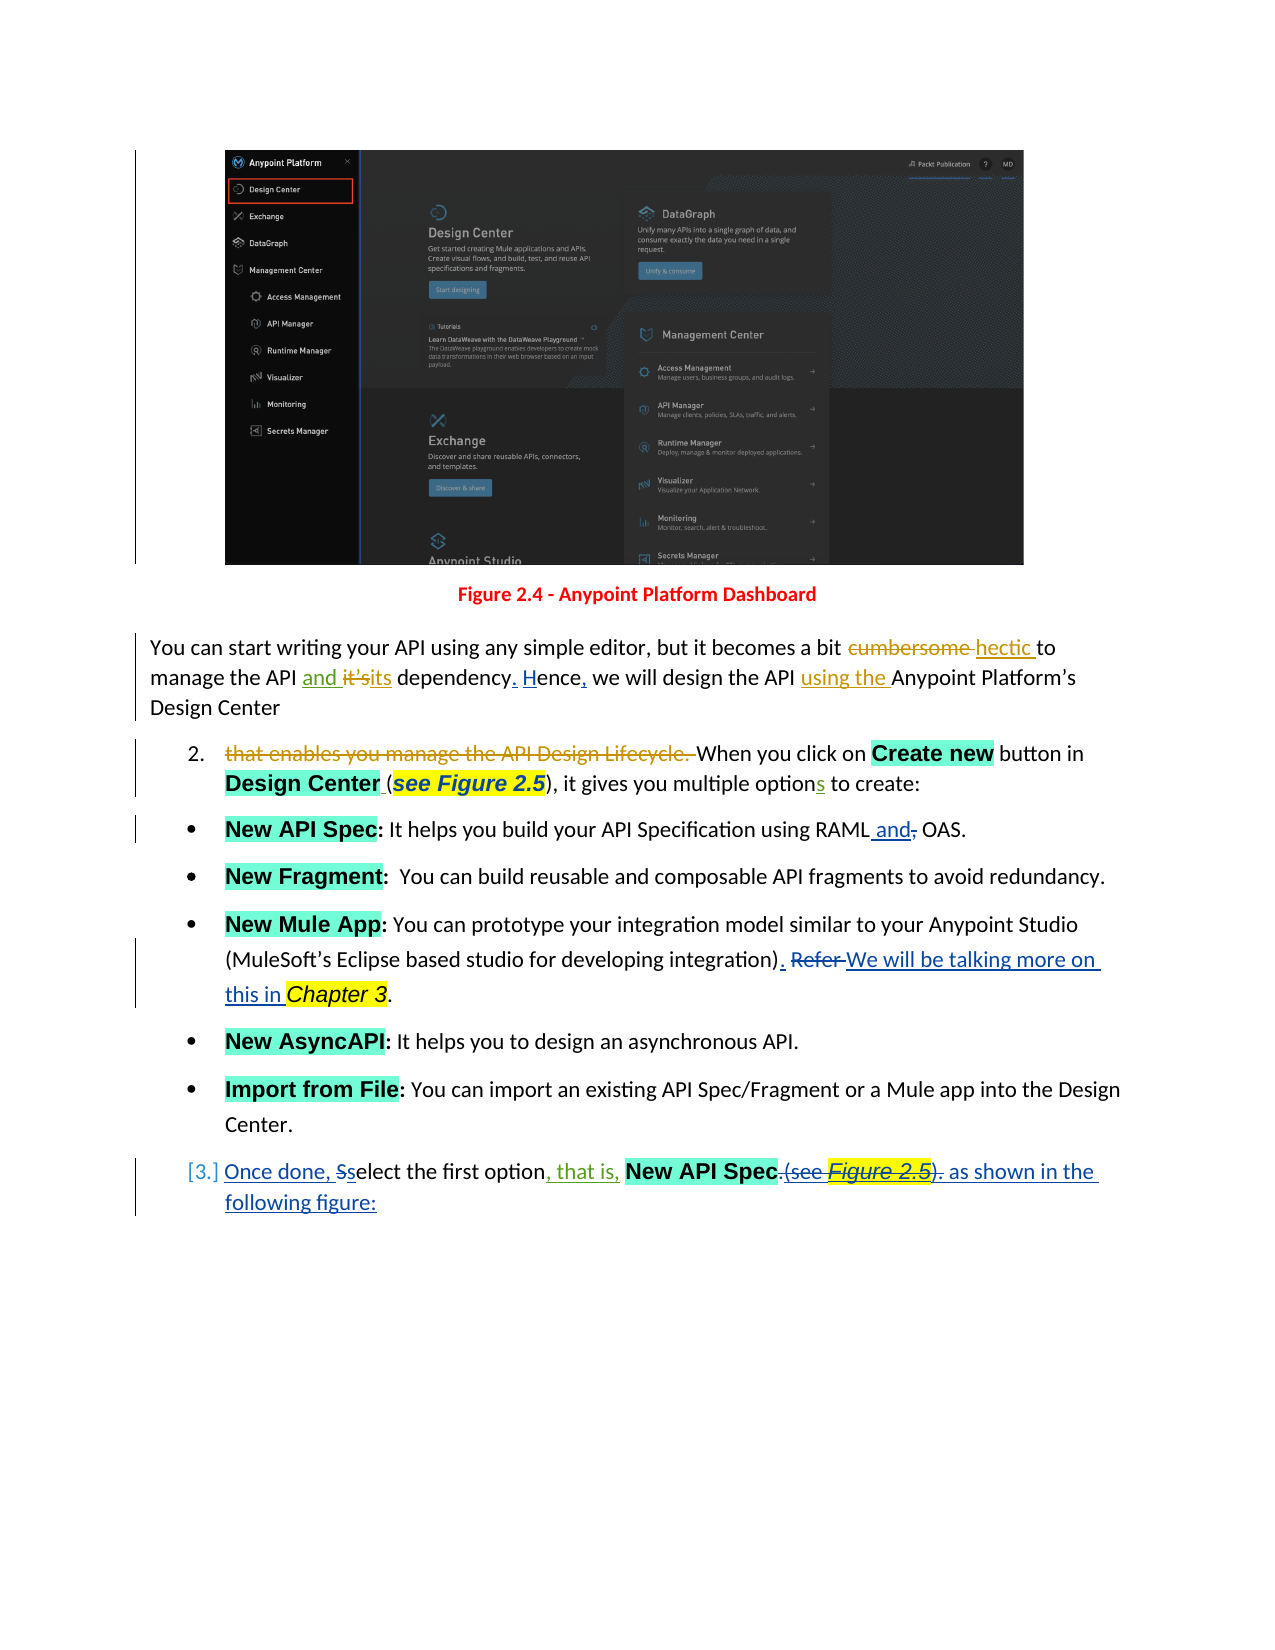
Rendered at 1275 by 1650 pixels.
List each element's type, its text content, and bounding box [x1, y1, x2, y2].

text New Mule App: You can prototype your integration model similar to your Anypoint Studio (MuleSoft’s Eclipse based studio for developing integration) Chapter 3. [187, 910, 1125, 1008]
list When you click on Create new button in Design Center(see Figure 2.5), it gives you multiple option to create: [187, 739, 1125, 797]
text Import from File: You can import an existing API Spec/Fragment or a Mule app into the Design Center. [187, 1075, 1125, 1138]
text Figure 2.4 - Anypoint Platform Dashboard [150, 581, 1125, 606]
list elect the first option New API Spec [187, 1157, 1125, 1216]
text New Fragment: You can build reusable and composable API fragments to avoid redundancy. [187, 862, 1125, 891]
text You can start writing your API using any simple editor, but it becomes a bit to manage the API dependency ence we will design the API Anypoint Platform’s Design Center [150, 633, 1125, 721]
text New AsyncAPI: It helps you to design an asynchronous API. [187, 1027, 1125, 1056]
picture [225, 150, 1024, 565]
text New API Spec: It helps you build your API Specification using RAML OAS. [187, 815, 1125, 843]
